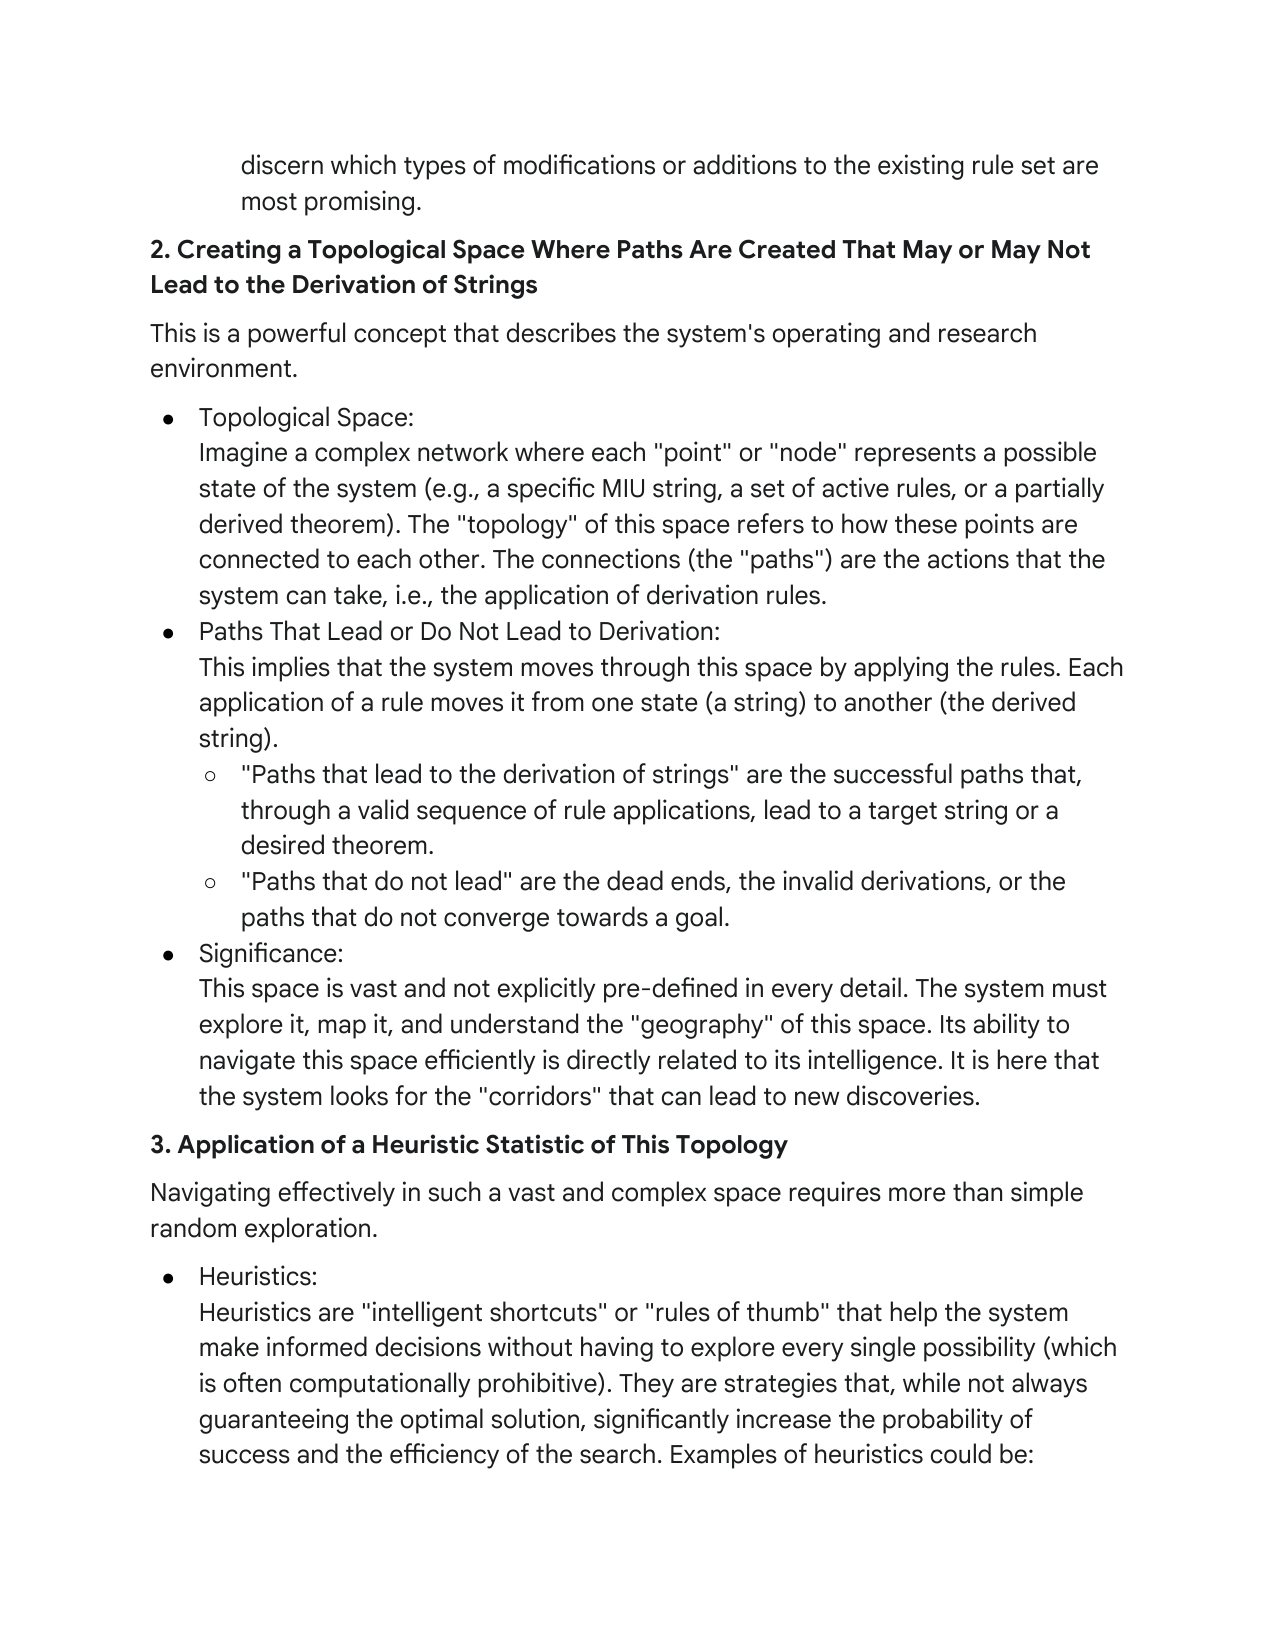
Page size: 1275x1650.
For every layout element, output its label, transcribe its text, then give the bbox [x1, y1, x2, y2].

list Paths That Lead or Do Not Lead to Derivation: This implies that the system moves through this space by applying the rules. Each application of a rule moves it from one state (a string) to another (the derived string). [161, 616, 1125, 755]
subtitle 3. Application of a Heuristic Statistic of This Topology [150, 1129, 1125, 1160]
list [203, 150, 1125, 217]
list Topological Space: Imagine a complex network where each "point" or "node" represents a possible state of the system (e.g., a specific MIU string, a set of active rules, or a partially derived theorem). The "topology" of this space refers to how these points are connected to each other. The connections (the "paths") are the actions that the system can take, i.e., the application of derivation rules. [161, 402, 1125, 612]
text This is a powerful concept that describes the system's operating and research environment. [150, 318, 1125, 385]
list "Paths that lead to the derivation of strings" are the successful paths that, through a valid sequence of rule applications, lead to a target string or a desired theorem. [203, 759, 1125, 862]
subtitle 2. Creating a Topological Space Where Paths Are Created That May or May Not Lead to the Derivation of Strings [150, 234, 1125, 301]
list "Paths that do not lead" are the dead ends, the invalid derivations, or the paths that do not converge towards a goal. [203, 866, 1125, 933]
text Navigating effectively in such a vast and complex space requires more than simple random exploration. [150, 1177, 1125, 1244]
list Significance: This space is vast and not explicitly pre-defined in every detail. The system must explore it, map it, and understand the "geography" of this space. Its ability to navigate this space efficiently is directly related to its intelligence. It is here that the system looks for the "corridors" that can lead to new discoveries. [161, 938, 1125, 1112]
list Heuristics: Heuristics are "intelligent shortcuts" or "rules of thumb" that help the system make informed decisions without having to explore every single possibility (which is often computationally prohibitive). They are strategies that, while not always guaranteeing the optimal solution, significantly increase the probability of success and the efficiency of the search. Examples of heuristics could be: [161, 1261, 1125, 1471]
